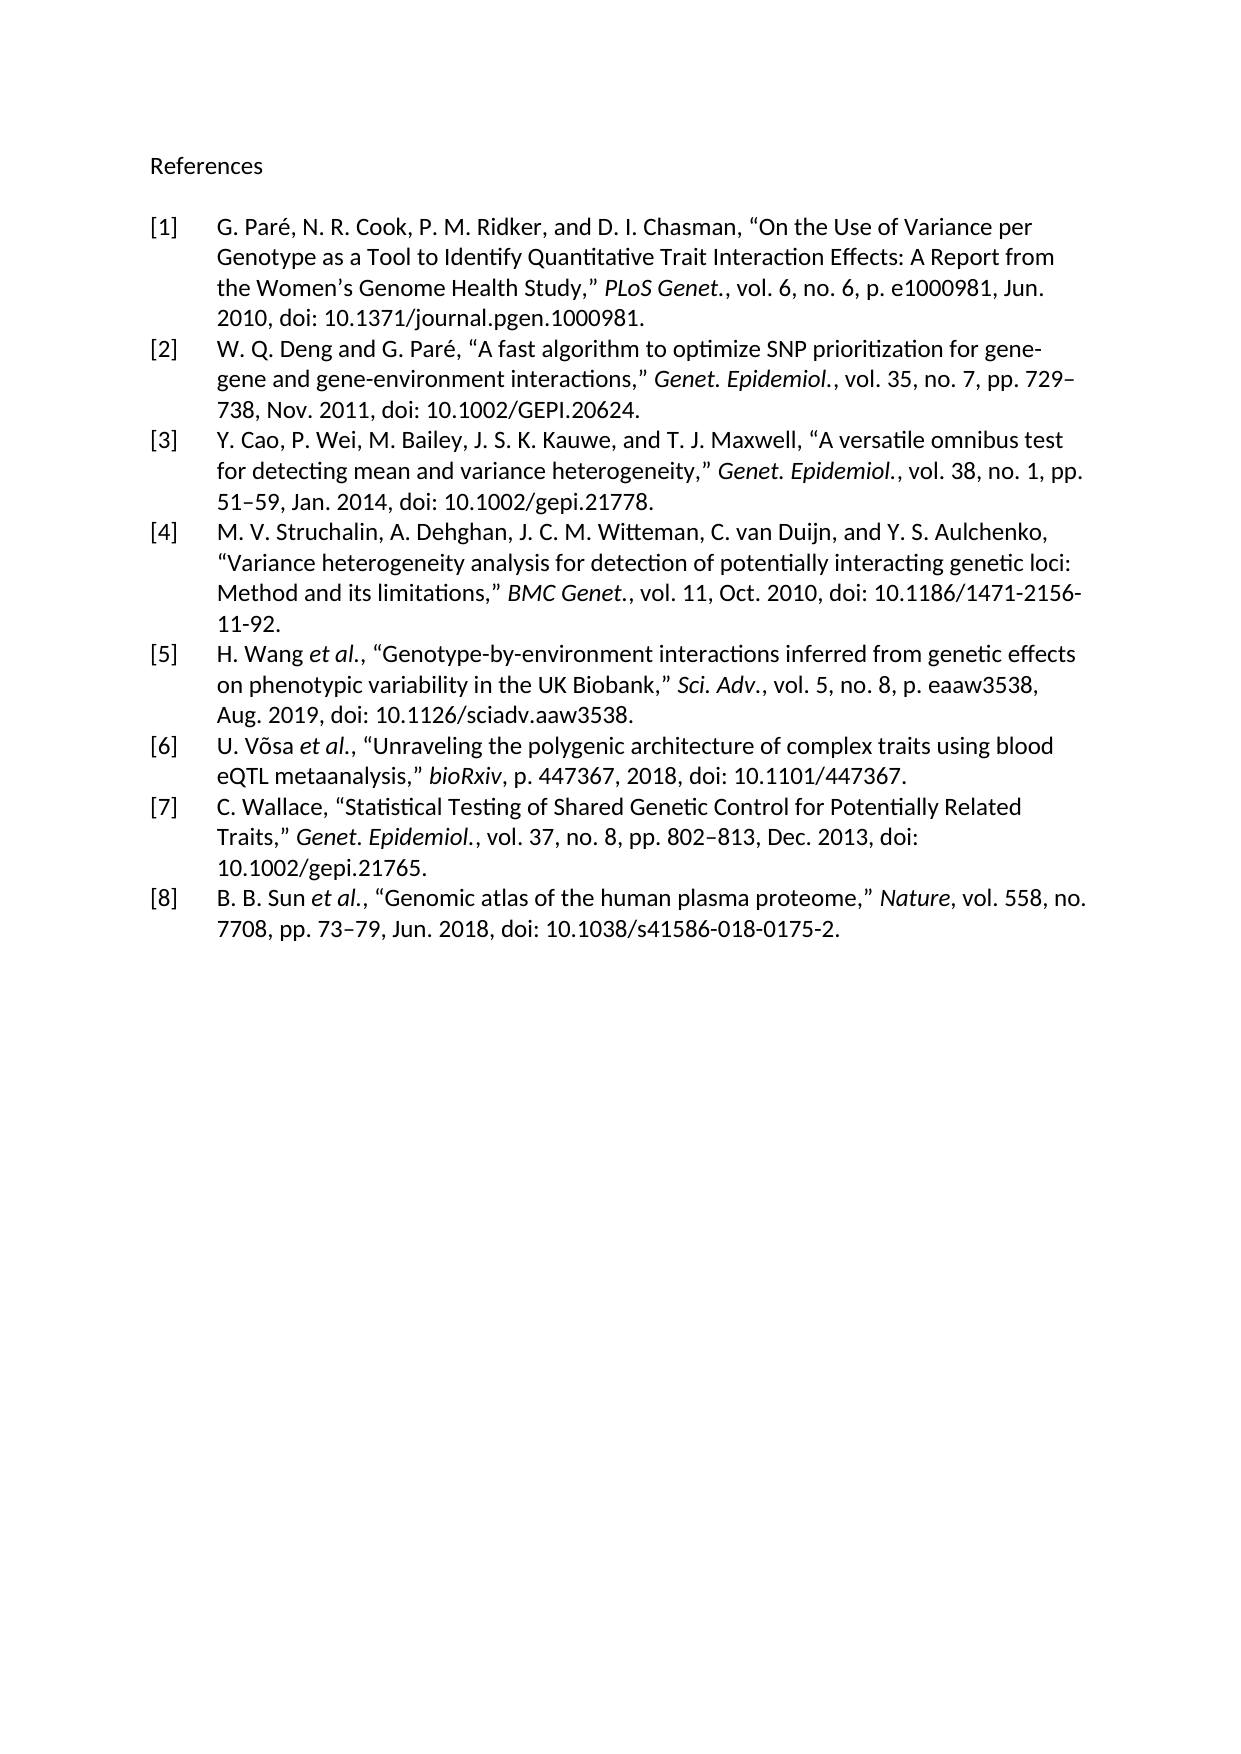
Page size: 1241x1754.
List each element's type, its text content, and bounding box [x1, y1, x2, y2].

text [3] Y. Cao, P. Wei, M. Bailey, J. S. K. Kauwe, and T. J. Maxwell, “A versatile omnibus test for detecting mean and variance heterogeneity,” Genet. Epidemiol., vol. 38, no. 1, pp. 51–59, Jan. 2014, doi: 10.1002/gepi.21778. [150, 425, 1090, 516]
text [5] H. Wang et al., “Genotype-by-environment interactions inferred from genetic effects on phenotypic variability in the UK Biobank,” Sci. Adv., vol. 5, no. 8, p. eaaw3538, Aug. 2019, doi: 10.1126/sciadv.aaw3538. [150, 638, 1090, 730]
text [7] C. Wallace, “Statistical Testing of Shared Genetic Control for Potentially Related Traits,” Genet. Epidemiol., vol. 37, no. 8, pp. 802–813, Dec. 2013, doi: 10.1002/gepi.21765. [150, 791, 1090, 882]
text References [150, 150, 1090, 181]
text [2] W. Q. Deng and G. Paré, “A fast algorithm to optimize SNP prioritization for gene-gene and gene-environment interactions,” Genet. Epidemiol., vol. 35, no. 7, pp. 729–738, Nov. 2011, doi: 10.1002/GEPI.20624. [150, 333, 1090, 425]
text [4] M. V. Struchalin, A. Dehghan, J. C. M. Witteman, C. van Duijn, and Y. S. Aulchenko, “Variance heterogeneity analysis for detection of potentially interacting genetic loci: Method and its limitations,” BMC Genet., vol. 11, Oct. 2010, doi: 10.1186/1471-2156-11-92. [150, 516, 1090, 638]
text [1] G. Paré, N. R. Cook, P. M. Ridker, and D. I. Chasman, “On the Use of Variance per Genotype as a Tool to Identify Quantitative Trait Interaction Effects: A Report from the Women’s Genome Health Study,” PLoS Genet., vol. 6, no. 6, p. e1000981, Jun. 2010, doi: 10.1371/journal.pgen.1000981. [150, 211, 1090, 333]
text [6] U. Võsa et al., “Unraveling the polygenic architecture of complex traits using blood eQTL metaanalysis,” bioRxiv, p. 447367, 2018, doi: 10.1101/447367. [150, 730, 1090, 791]
text [8] B. B. Sun et al., “Genomic atlas of the human plasma proteome,” Nature, vol. 558, no. 7708, pp. 73–79, Jun. 2018, doi: 10.1038/s41586-018-0175-2. [150, 882, 1090, 943]
